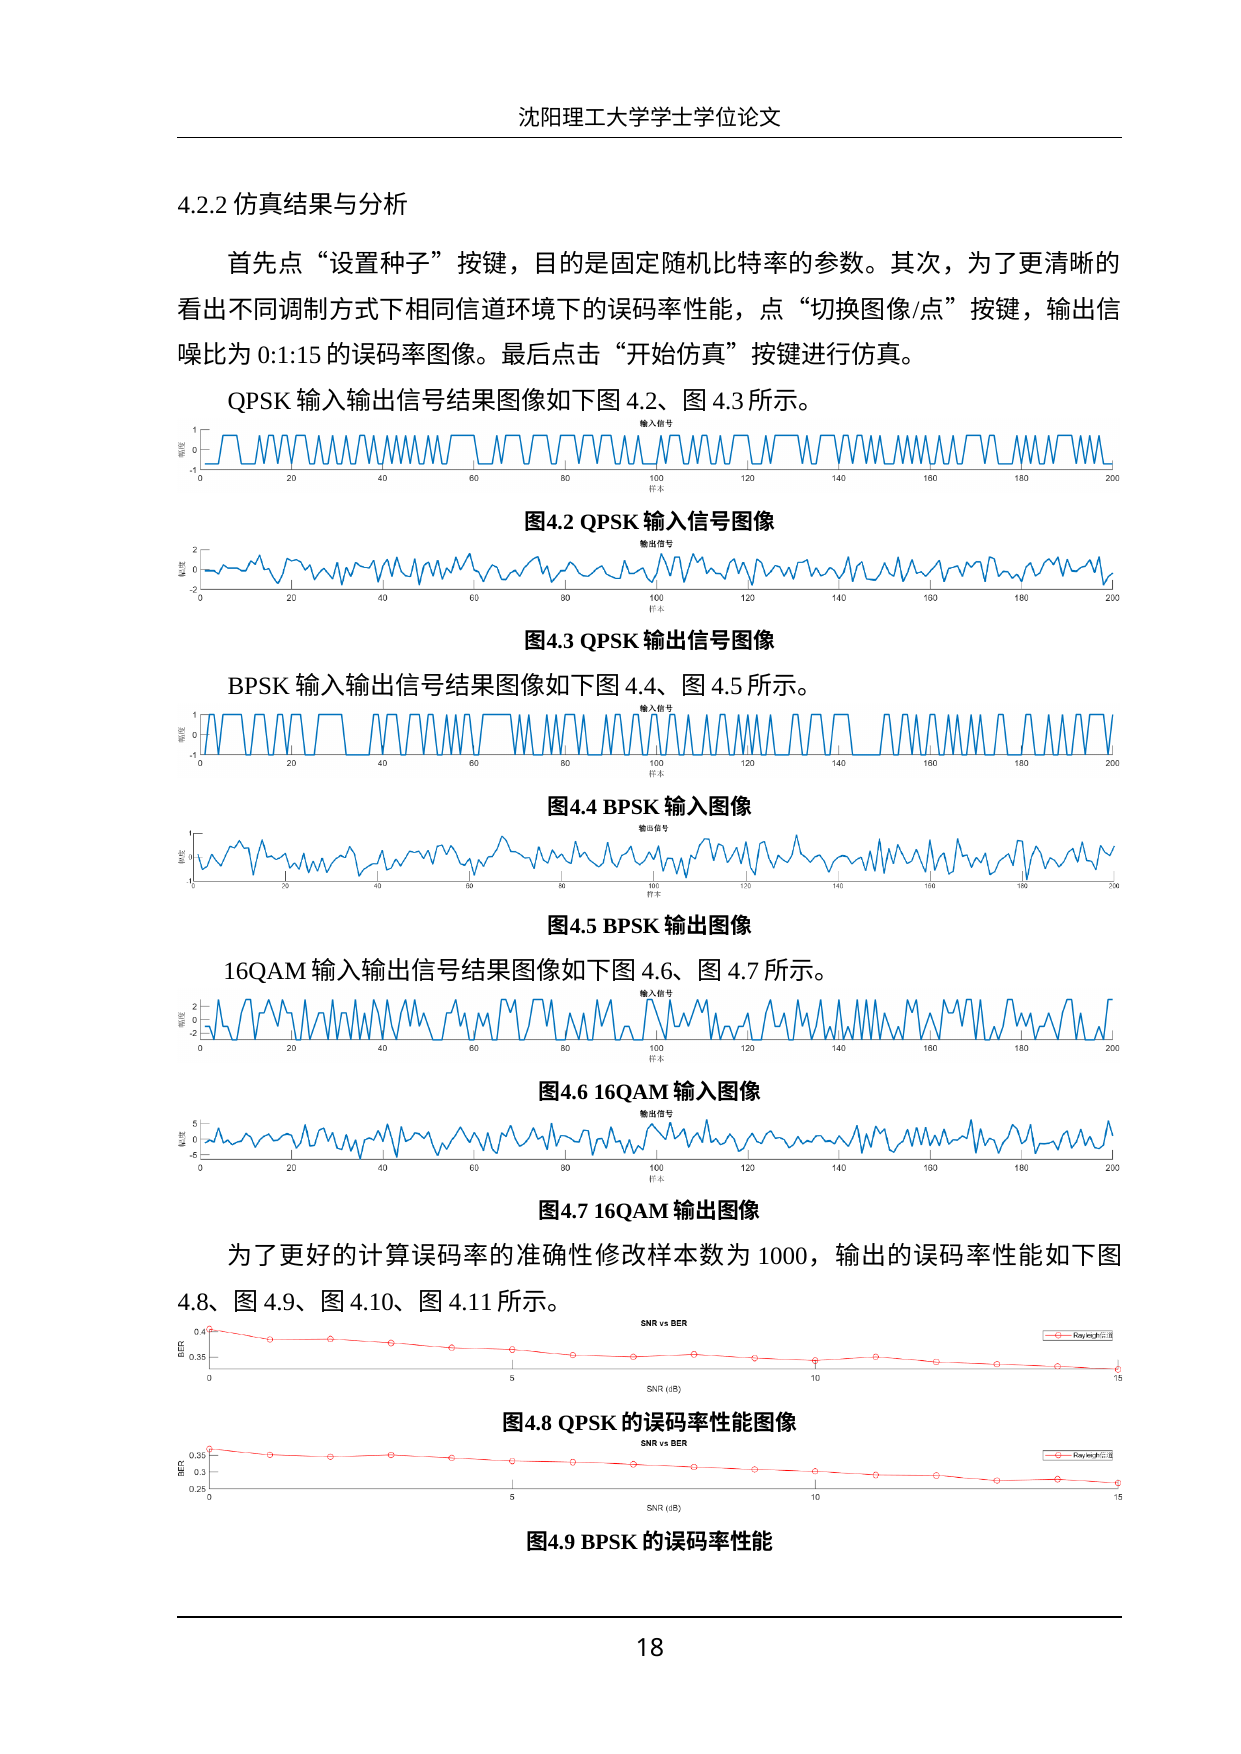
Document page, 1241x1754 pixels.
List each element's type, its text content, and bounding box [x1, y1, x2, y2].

text BPSK输入输出信号结果图像如下图4.4、图4.5所示。 [177, 658, 1122, 704]
list QPSK输出信号图像 [177, 612, 1122, 658]
picture [177, 988, 1120, 1063]
list BPSK的误码率性能 [177, 1513, 1122, 1559]
text QPSK输入输出信号结果图像如下图4.2、图4.3所示。 [177, 373, 1122, 419]
picture [177, 1319, 1123, 1394]
list QPSK输入信号图像 [177, 493, 1122, 538]
subtitle 4.2.2 仿真结果与分析 [177, 177, 1122, 223]
picture [177, 703, 1120, 778]
list 16QAM输出图像 [177, 1182, 1122, 1228]
list BPSK输出图像 [177, 897, 1122, 943]
text 首先点“设置种子”按键，目的是固定随机比特率的参数。其次，为了更清晰的看出不同调制方式下相同信道环境下的误码率性能，点“切换图像/点”按键，输出信噪比为0:1:15的误码率图像。最后点击“开始仿真”按键进行仿真。 [177, 236, 1122, 373]
picture [177, 1108, 1120, 1183]
list 16QAM输入图像 [177, 1063, 1122, 1108]
picture [177, 1439, 1123, 1513]
picture [177, 823, 1120, 898]
list BPSK输入图像 [177, 778, 1122, 823]
list QPSK的误码率性能图像 [177, 1394, 1122, 1439]
text 为了更好的计算误码率的准确性修改样本数为1000，输出的误码率性能如下图4.8、图4.9、图4.10、图4.11所示。 [177, 1228, 1122, 1319]
picture [177, 418, 1120, 493]
picture [177, 538, 1120, 613]
text 16QAM输入输出信号结果图像如下图4.6、图4.7所示。 [223, 943, 1122, 989]
